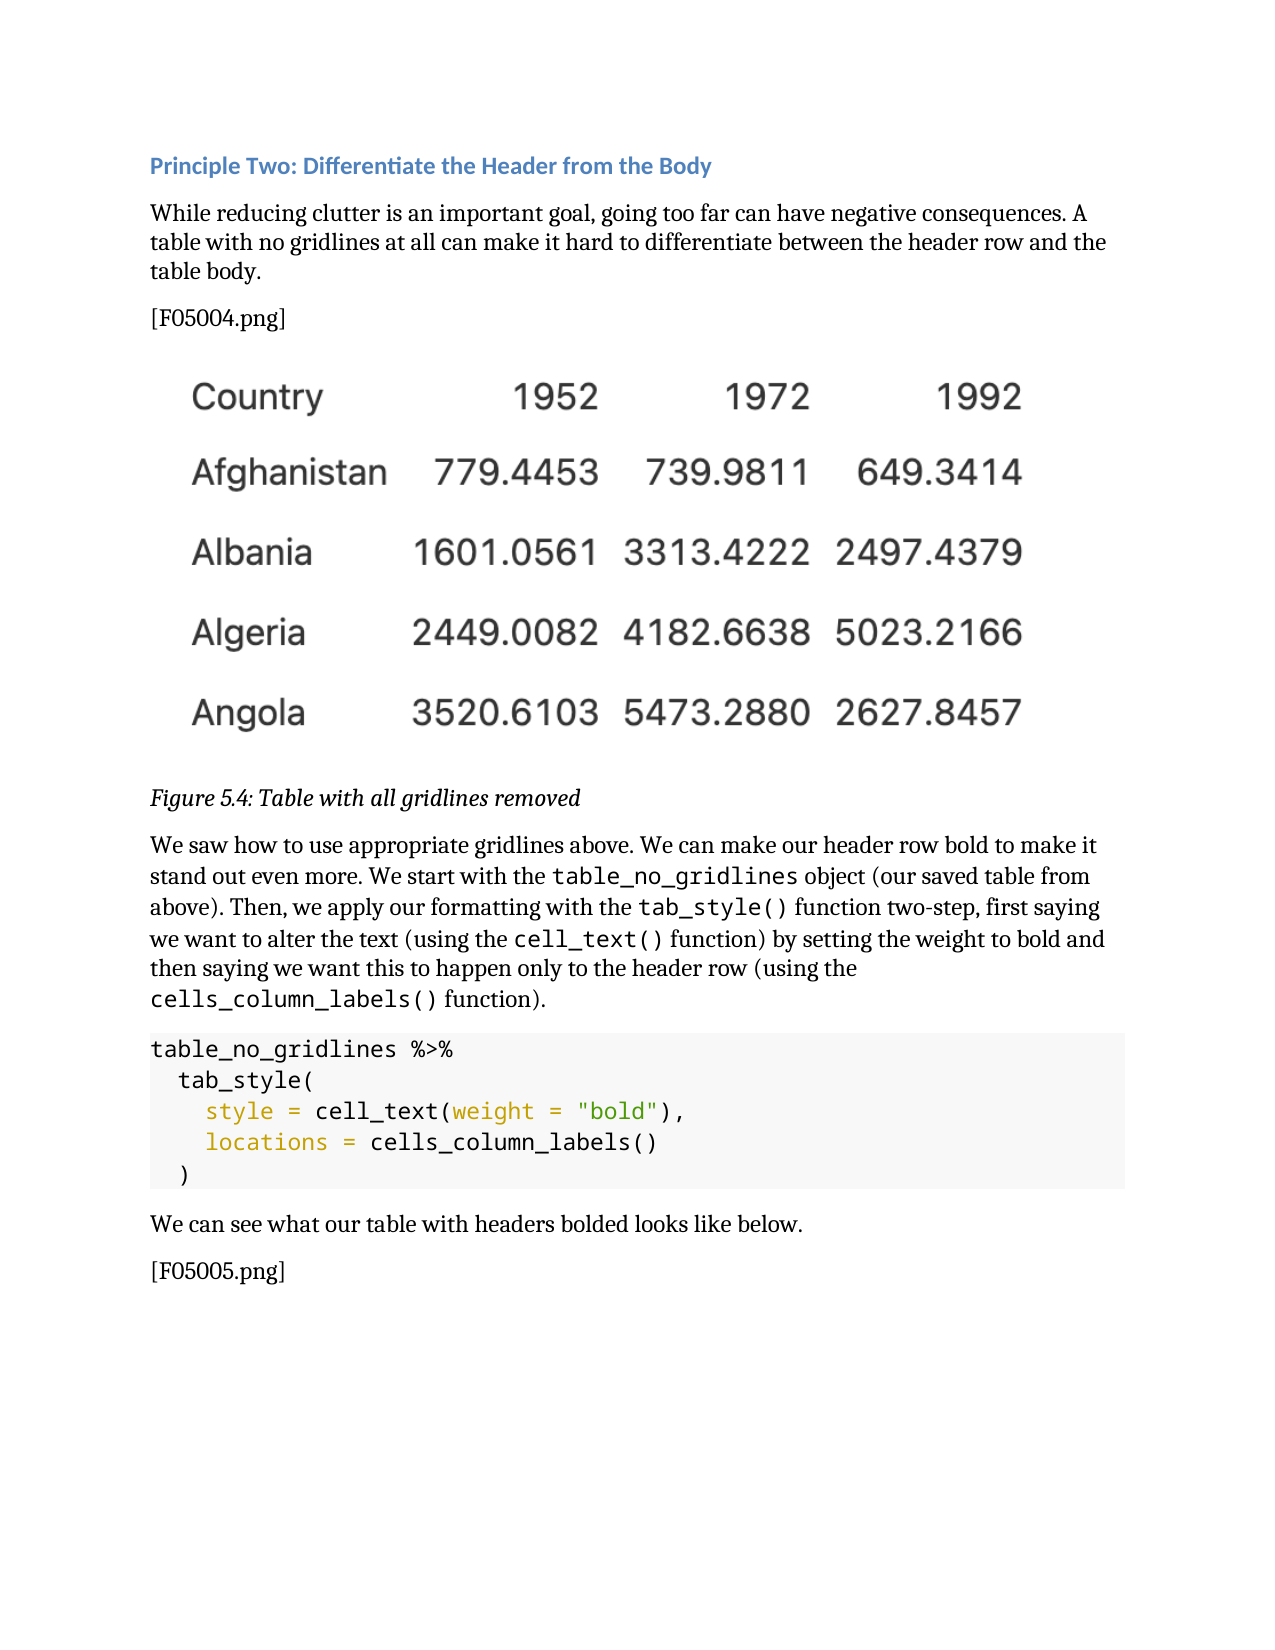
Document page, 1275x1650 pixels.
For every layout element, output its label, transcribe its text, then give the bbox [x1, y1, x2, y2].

text [F05004.png] [150, 304, 1125, 333]
text Figure 5.4: Table with all gridlines removed [150, 784, 1125, 813]
subtitle Principle Two: Differentiate the Header from the Body [150, 150, 1125, 181]
picture [168, 351, 1044, 763]
text [F05005.png] [150, 1257, 1125, 1286]
text We can see what our table with headers bolded looks like below. [150, 1210, 1125, 1238]
text We saw how to use appropriate gridlines above. We can make our header row bold to make it stand out even more. We start with the table_no_gridlines object (our saved table from above). Then, we apply our formatting with the tab_style() function two-step, first saying we want to alter the text (using the cell_text() function) by setting the weight to bold and then saying we want this to happen only to the header row (using the cells_column_labels() function). [150, 831, 1125, 1014]
text table_no_gridlines %>% tab_style( style = cell_text(weight = "bold"), locations = cells_column_labels() ) [191, 1033, 1125, 1189]
text While reducing clutter is an important goal, going too far can have negative consequences. A table with no gridlines at all can make it hard to differentiate between the header row and the table body. [150, 199, 1125, 286]
